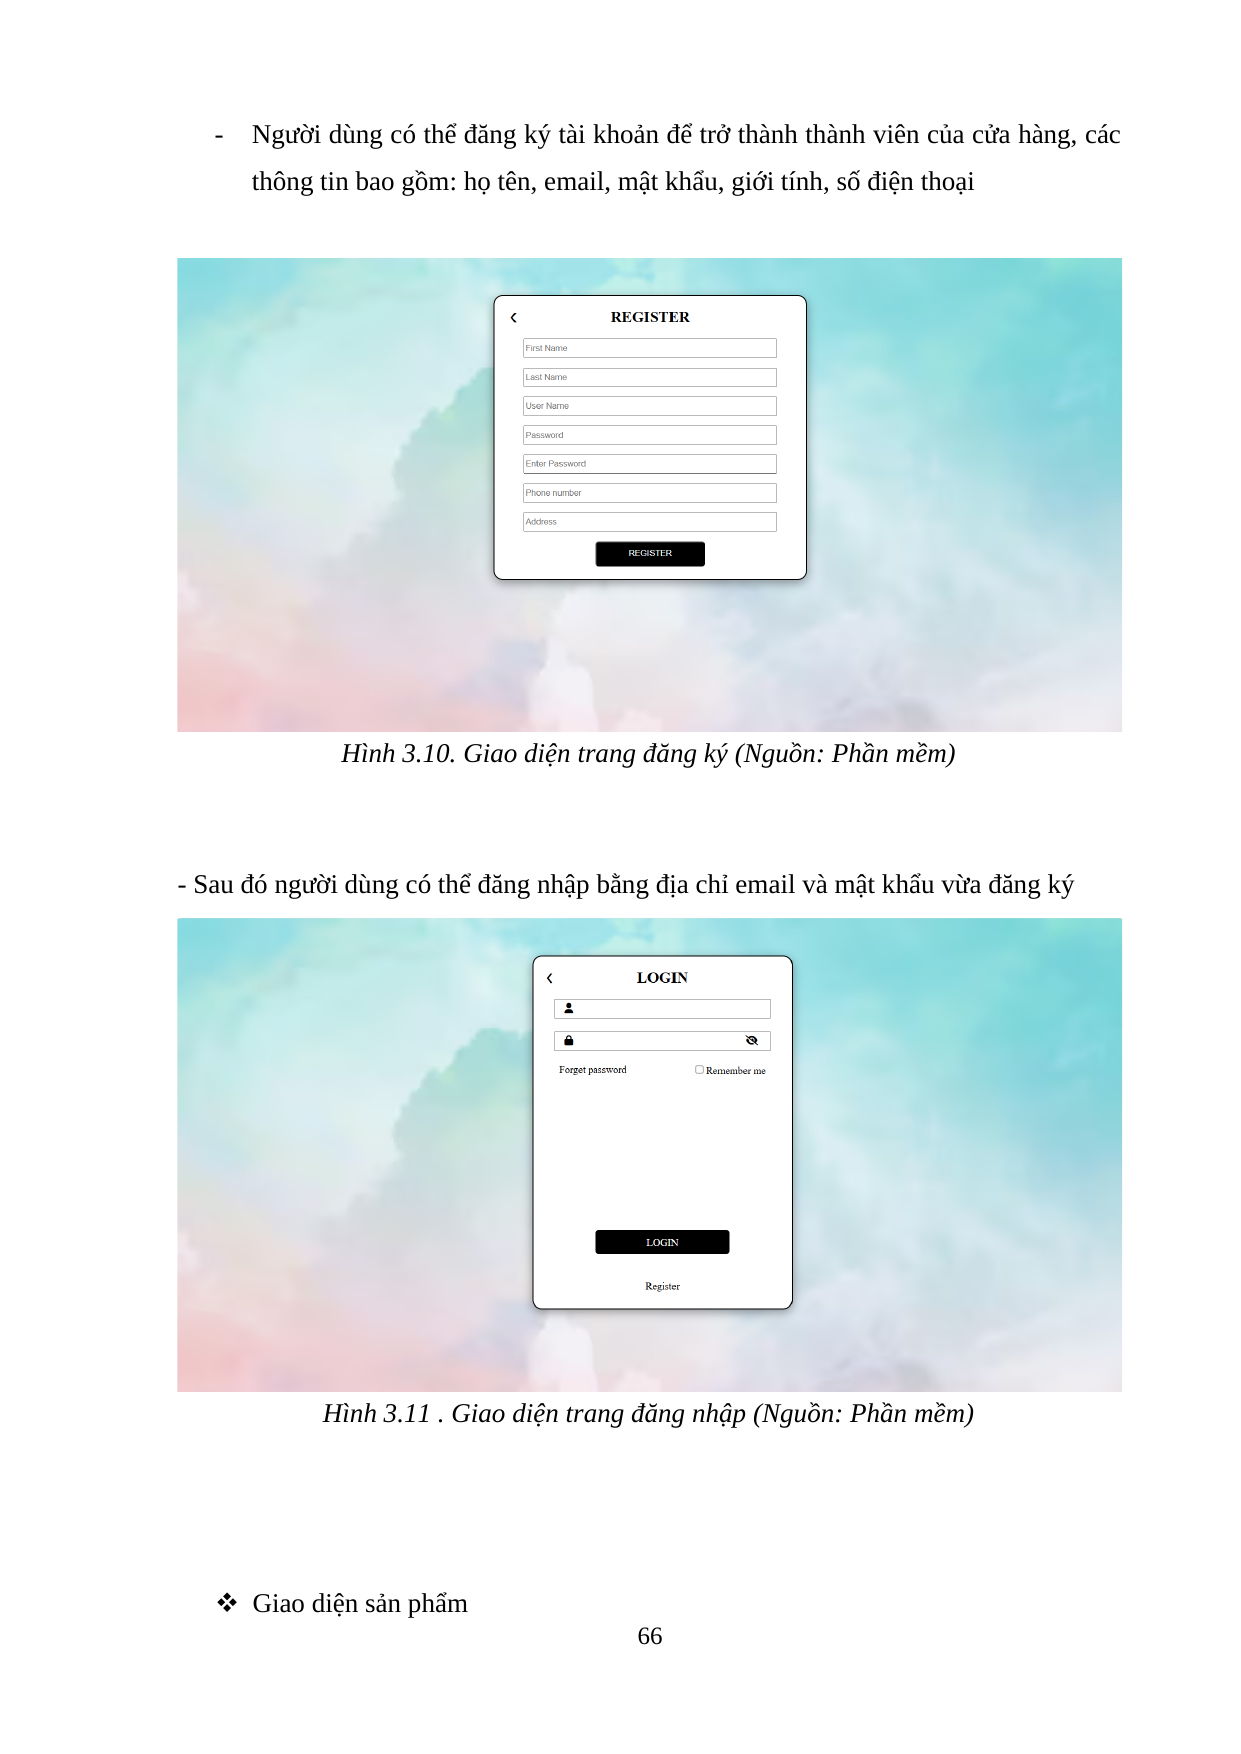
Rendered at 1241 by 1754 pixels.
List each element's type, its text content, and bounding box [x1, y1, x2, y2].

text - Sau đó người dùng có thể đăng nhập bằng địa chỉ email và mật khẩu vừa đăng ký [177, 868, 1122, 899]
text Hình 3.11 . Giao diện trang đăng nhập (Nguồn: Phần mềm) [177, 1397, 1122, 1428]
list Người dùng có thể đăng ký tài khoản để trở thành thành viên của cửa hàng, các thông tin bao gồm: họ tên, email, mật khẩu, giới tính, số điện thoại [214, 118, 1122, 196]
picture [177, 258, 1123, 732]
picture [177, 918, 1123, 1392]
list Giao diện sản phẩm [215, 1587, 1122, 1618]
text Hình 3.10. Giao diện trang đăng ký (Nguồn: Phần mềm) [177, 737, 1122, 768]
